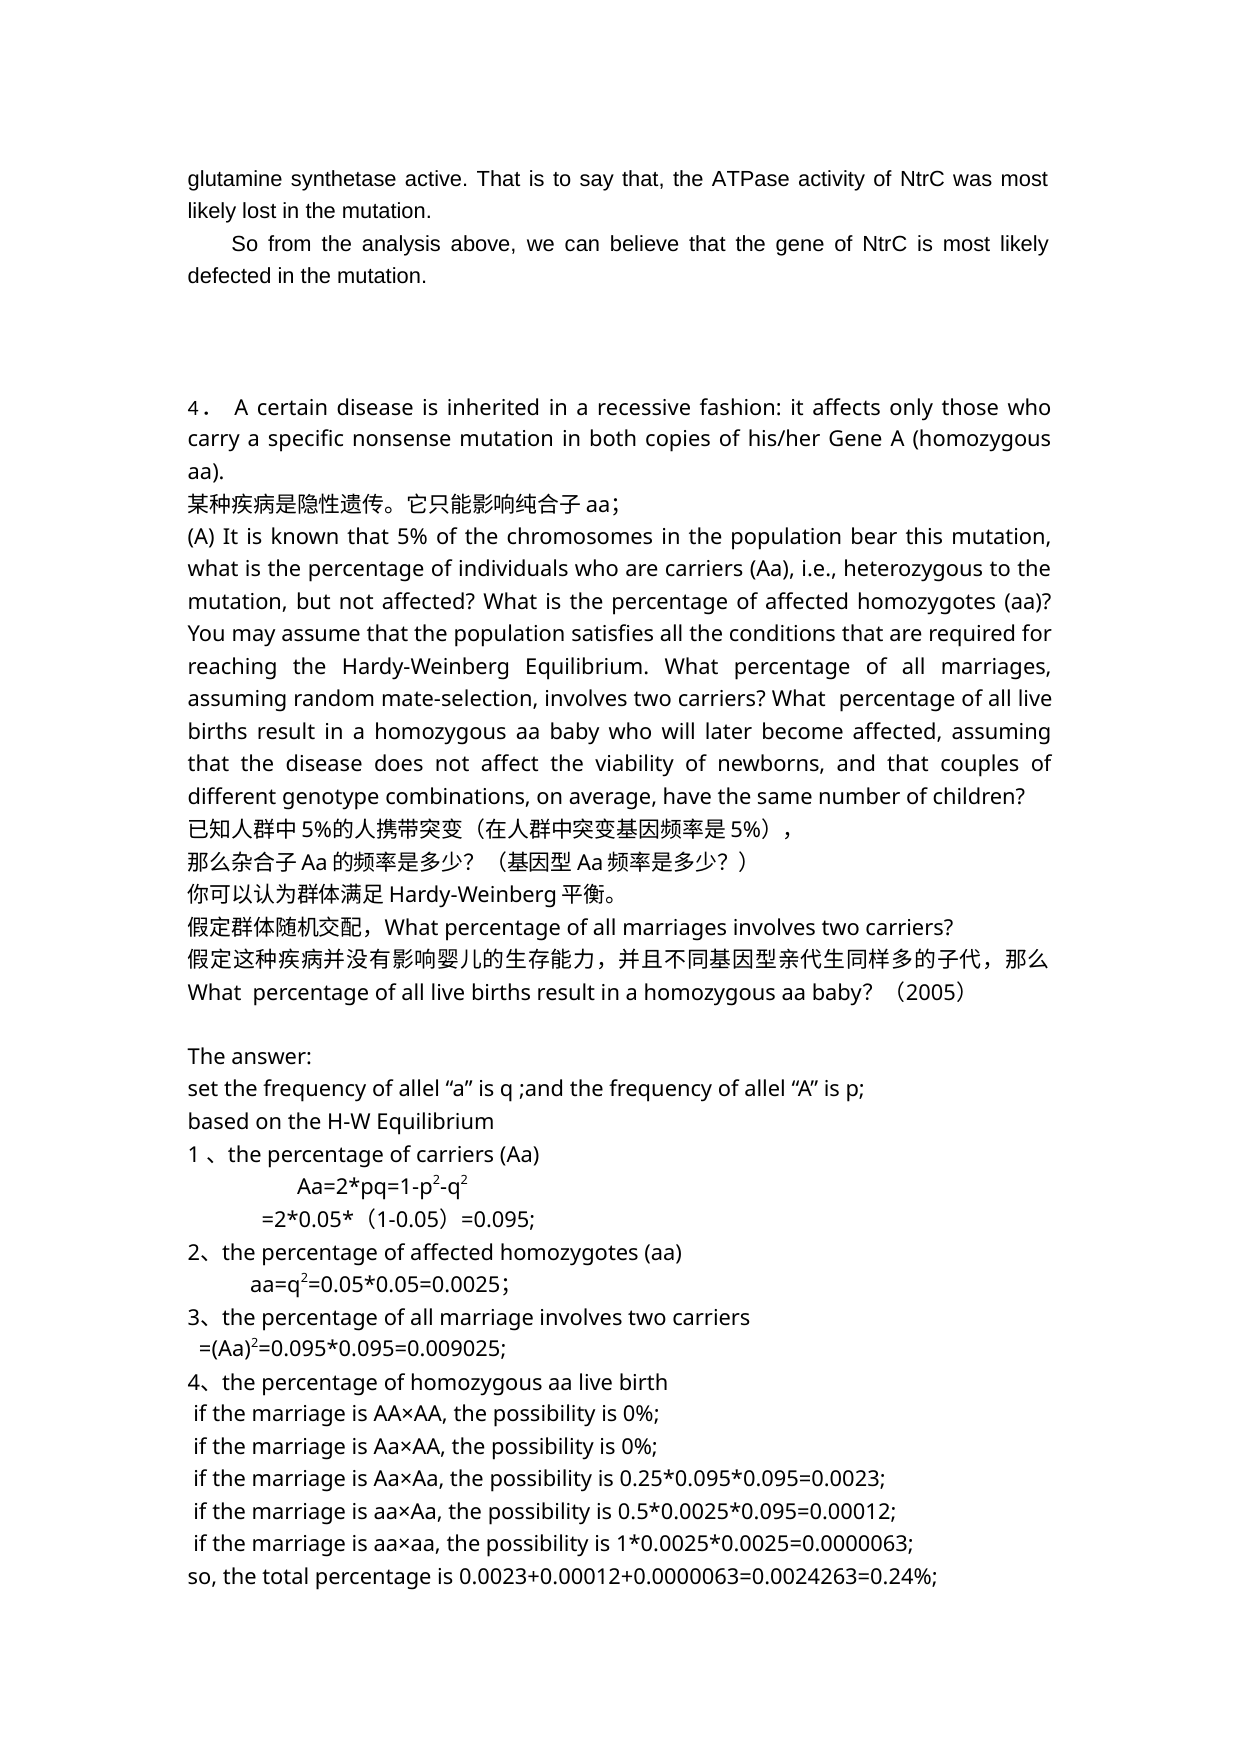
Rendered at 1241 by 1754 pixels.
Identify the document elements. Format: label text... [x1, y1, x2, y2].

text 你可以认为群体满足Hardy-Weinberg平衡。 [187, 877, 1053, 909]
text =2*0.05*（1-0.05）=0.095; [187, 1202, 1053, 1234]
text 4． A certain disease is inherited in a recessive fashion: it affects only those who carry a specific nonsense mutation in both copies of his/her Gene A (homozygous aa). [187, 389, 1053, 487]
text The answer: [187, 1039, 1053, 1072]
text (A) It is known that 5% of the chromosomes in the population bear this mutation, what is the percentage of individuals who are carriers (Aa), i.e., heterozygous to the mutation, but not affected? What is the percentage of affected homozygotes (aa)? You may assume that the population satisfies all the conditions that are required for reaching the Hardy-Weinberg Equilibrium. What percentage of all marriages, assuming random mate-selection, involves two carriers? What percentage of all live births result in a homozygous aa baby who will later become affected, assuming that the disease does not affect the viability of newborns, and that couples of different genotype combinations, on average, have the same number of children? [187, 519, 1053, 812]
text set the frequency of allel “a” is q ;and the frequency of allel “A” is p; [187, 1072, 1053, 1104]
text if the marriage is AA×AA, the possibility is 0%; [187, 1397, 1053, 1429]
text 已知人群中5%的人携带突变（在人群中突变基因频率是5%）， [187, 812, 1053, 844]
text if the marriage is Aa×AA, the possibility is 0%; [187, 1429, 1053, 1462]
text 假定群体随机交配，What percentage of all marriages involves two carriers? [187, 909, 1053, 942]
text 假定这种疾病并没有影响婴儿的生存能力，并且不同基因型亲代生同样多的子代，那么What percentage of all live births result in a homozygous aa baby？（2005） [187, 942, 1053, 1007]
text 某种疾病是隐性遗传。它只能影响纯合子aa； [187, 487, 1053, 519]
text so, the total percentage is 0.0023+0.00012+0.0000063=0.0024263=0.24%; [187, 1559, 1053, 1592]
text Aa=2*pq=1-p2-q2 [187, 1169, 1053, 1202]
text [187, 162, 1050, 227]
text if the marriage is aa×aa, the possibility is 1*0.0025*0.0025=0.0000063; [187, 1527, 1053, 1559]
text based on the H-W Equilibrium [187, 1104, 1053, 1137]
text 2、the percentage of affected homozygotes (aa) [187, 1234, 1053, 1267]
text So from the analysis above, we can believe that the gene of NtrC is most likely defected in the mutation. [187, 227, 1050, 292]
text =(Aa)2=0.095*0.095=0.009025; [187, 1332, 1053, 1364]
text 那么杂合子Aa的频率是多少？（基因型Aa频率是多少？） [187, 844, 1053, 877]
text 1 、the percentage of carriers (Aa) [187, 1137, 1053, 1169]
text if the marriage is aa×Aa, the possibility is 0.5*0.0025*0.095=0.00012; [187, 1494, 1053, 1527]
text 4、the percentage of homozygous aa live birth [187, 1364, 1053, 1397]
text 3、the percentage of all marriage involves two carriers [187, 1299, 1053, 1332]
text if the marriage is Aa×Aa, the possibility is 0.25*0.095*0.095=0.0023; [187, 1462, 1053, 1494]
text aa=q2=0.05*0.05=0.0025； [187, 1267, 1053, 1299]
